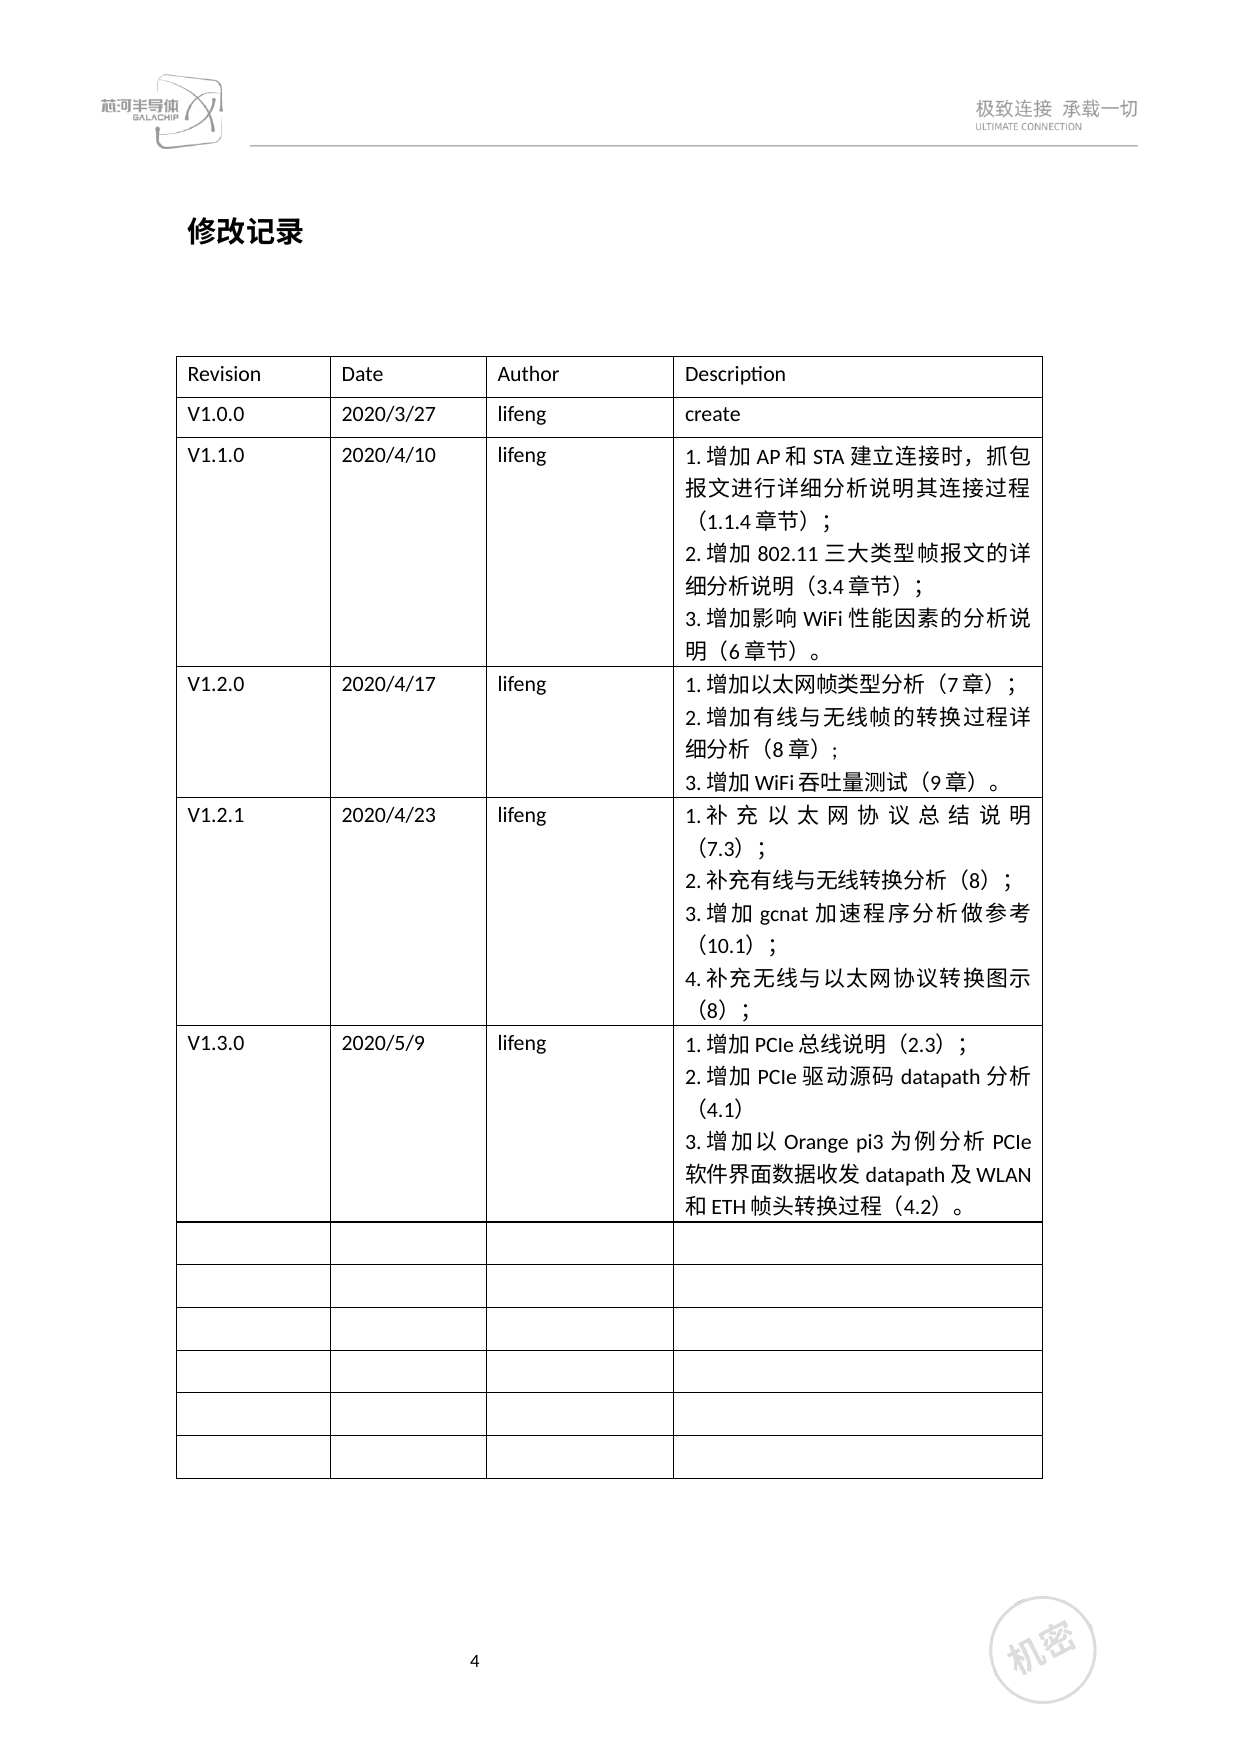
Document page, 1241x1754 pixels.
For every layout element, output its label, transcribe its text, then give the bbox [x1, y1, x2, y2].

table_cell 增加AP和STA建立连接时，抓包报文进行详细分析说明其连接过程（1.1.4章节）； 增加802.11三大类型帧报文的详细分析说明（3.4章节）； 增加影响WiFi性能因素的分析说明（6章节）。 [674, 438, 1042, 666]
table_cell [487, 1351, 673, 1392]
table_cell [674, 1265, 1042, 1307]
table_cell [487, 1308, 673, 1349]
table_cell [331, 1436, 486, 1478]
table_cell [177, 1351, 330, 1392]
table_cell [331, 1223, 486, 1264]
table_cell [674, 1223, 1042, 1264]
picture [101, 74, 1139, 149]
table_cell 补充以太网协议总结说明（7.3）； 补充有线与无线转换分析（8）； 增加gcnat加速程序分析做参考（10.1）； 补充无线与以太网协议转换图示（8）； [674, 798, 1042, 1025]
table_cell [177, 1393, 330, 1435]
table_cell 2020/3/27 [331, 398, 486, 437]
table_cell lifeng [487, 398, 673, 437]
table_header Date [331, 357, 486, 397]
table_cell V1.1.0 [177, 438, 330, 666]
table_cell 增加PCIe总线说明（2.3）； 增加PCIe驱动源码datapath分析（4.1） 增加以Orange pi3为例分析PCIe软件界面数据收发datapath及WLAN和ETH帧头转换过程（4.2）。 [674, 1026, 1042, 1221]
subtitle 修改记录 [187, 197, 1053, 262]
table_cell 增加以太网帧类型分析（7章）； 增加有线与无线帧的转换过程详细分析（8章）; 增加WiFi吞吐量测试（9章）。 [674, 667, 1042, 797]
table_cell [331, 1393, 486, 1435]
table_cell [487, 1223, 673, 1264]
table_cell [487, 1393, 673, 1435]
table_cell [331, 1351, 486, 1392]
table_cell lifeng [487, 1026, 673, 1221]
table_cell [177, 1436, 330, 1478]
table_cell [331, 1265, 486, 1307]
table_cell [487, 1436, 673, 1478]
table_cell [177, 1265, 330, 1307]
table_cell [674, 1436, 1042, 1478]
table_cell V1.2.1 [177, 798, 330, 1025]
table_cell 2020/4/23 [331, 798, 486, 1025]
table_cell [487, 1265, 673, 1307]
table_header Description [674, 357, 1042, 397]
picture [971, 1578, 1115, 1722]
table_cell [177, 1223, 330, 1264]
table_cell create [674, 398, 1042, 437]
table_cell [177, 1308, 330, 1349]
table_cell V1.3.0 [177, 1026, 330, 1221]
table_cell 2020/5/9 [331, 1026, 486, 1221]
table_cell [674, 1308, 1042, 1349]
table_cell lifeng [487, 438, 673, 666]
table_cell 2020/4/17 [331, 667, 486, 797]
table_header Revision [177, 357, 330, 397]
table_cell V1.0.0 [177, 398, 330, 437]
table_cell [674, 1351, 1042, 1392]
table_cell [674, 1393, 1042, 1435]
table_cell V1.2.0 [177, 667, 330, 797]
table_cell lifeng [487, 667, 673, 797]
table_cell [331, 1308, 486, 1349]
table_cell lifeng [487, 798, 673, 1025]
table_header Author [487, 357, 673, 397]
table_cell 2020/4/10 [331, 438, 486, 666]
